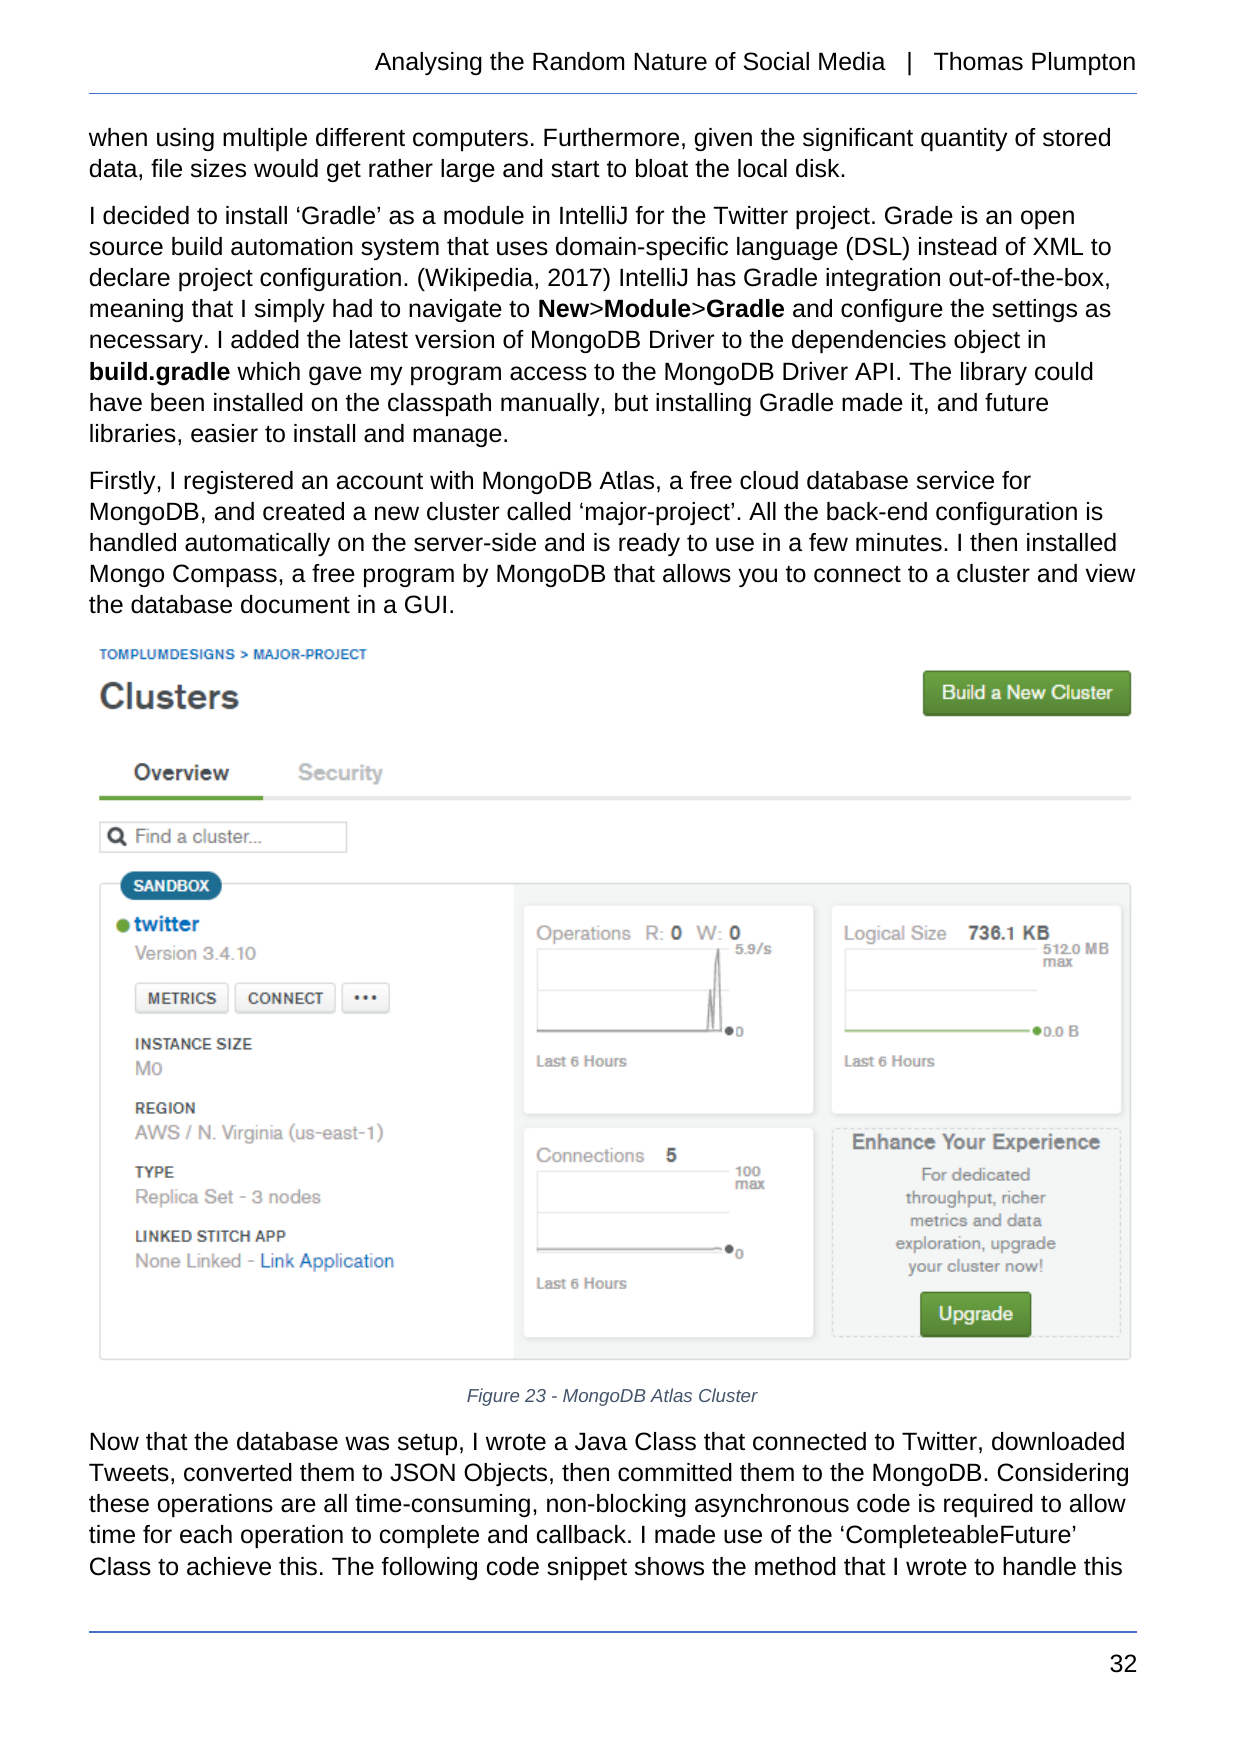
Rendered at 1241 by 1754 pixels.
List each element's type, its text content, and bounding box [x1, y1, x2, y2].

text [89, 122, 1137, 182]
text I decided to install ‘Gradle’ as a module in IntelliJ for the Twitter project. Grade is an open source build automation system that uses domain-specific language (DSL) instead of XML to declare project configuration. IntelliJ has Gradle integration out-of-the-box, meaning that I simply had to navigate to New>Module>Gradle and configure the settings as necessary. I added the latest version of MongoDB Driver to the dependencies object in build.gradle which gave my program access to the MongoDB Driver API. The library could have been installed on the classpath manually, but installing Gradle made it, and future libraries, easier to install and manage. [89, 201, 1137, 447]
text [89, 1427, 1137, 1580]
text Figure 23 - MongoDB Atlas Cluster [89, 1385, 1137, 1407]
text Firstly, I registered an account with MongoDB Atlas, a free cloud database service for MongoDB, and created a new cluster called ‘major-project’. All the back-end configuration is handled automatically on the server-side and is ready to use in a few minutes. I then installed Mongo Compass, a free program by MongoDB that allows you to connect to a cluster and view the database document in a GUI. [89, 466, 1137, 619]
picture [88, 638, 1137, 1366]
